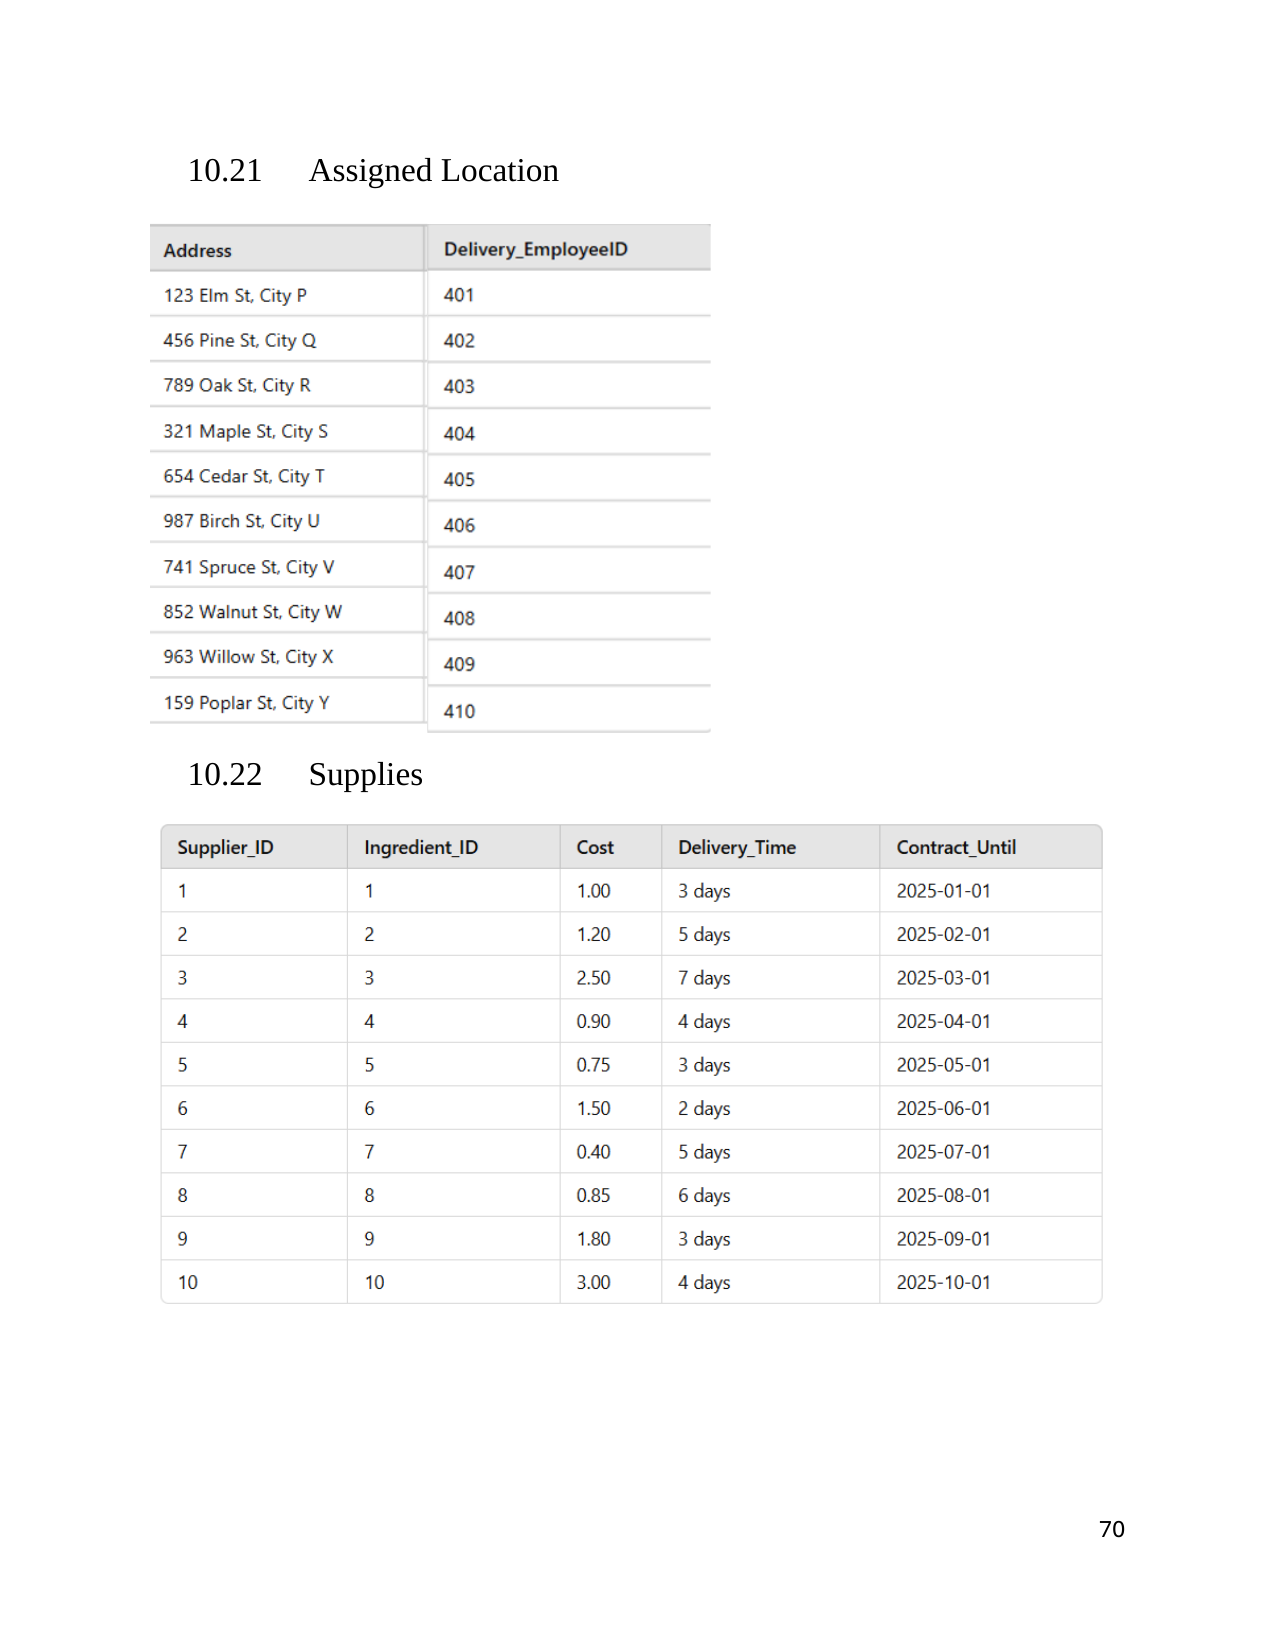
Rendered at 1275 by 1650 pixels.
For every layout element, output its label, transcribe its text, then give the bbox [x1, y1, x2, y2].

picture [150, 215, 711, 733]
subtitle Assigned Location [187, 150, 1125, 188]
picture [150, 820, 1125, 1323]
subtitle Supplies [187, 754, 1125, 792]
